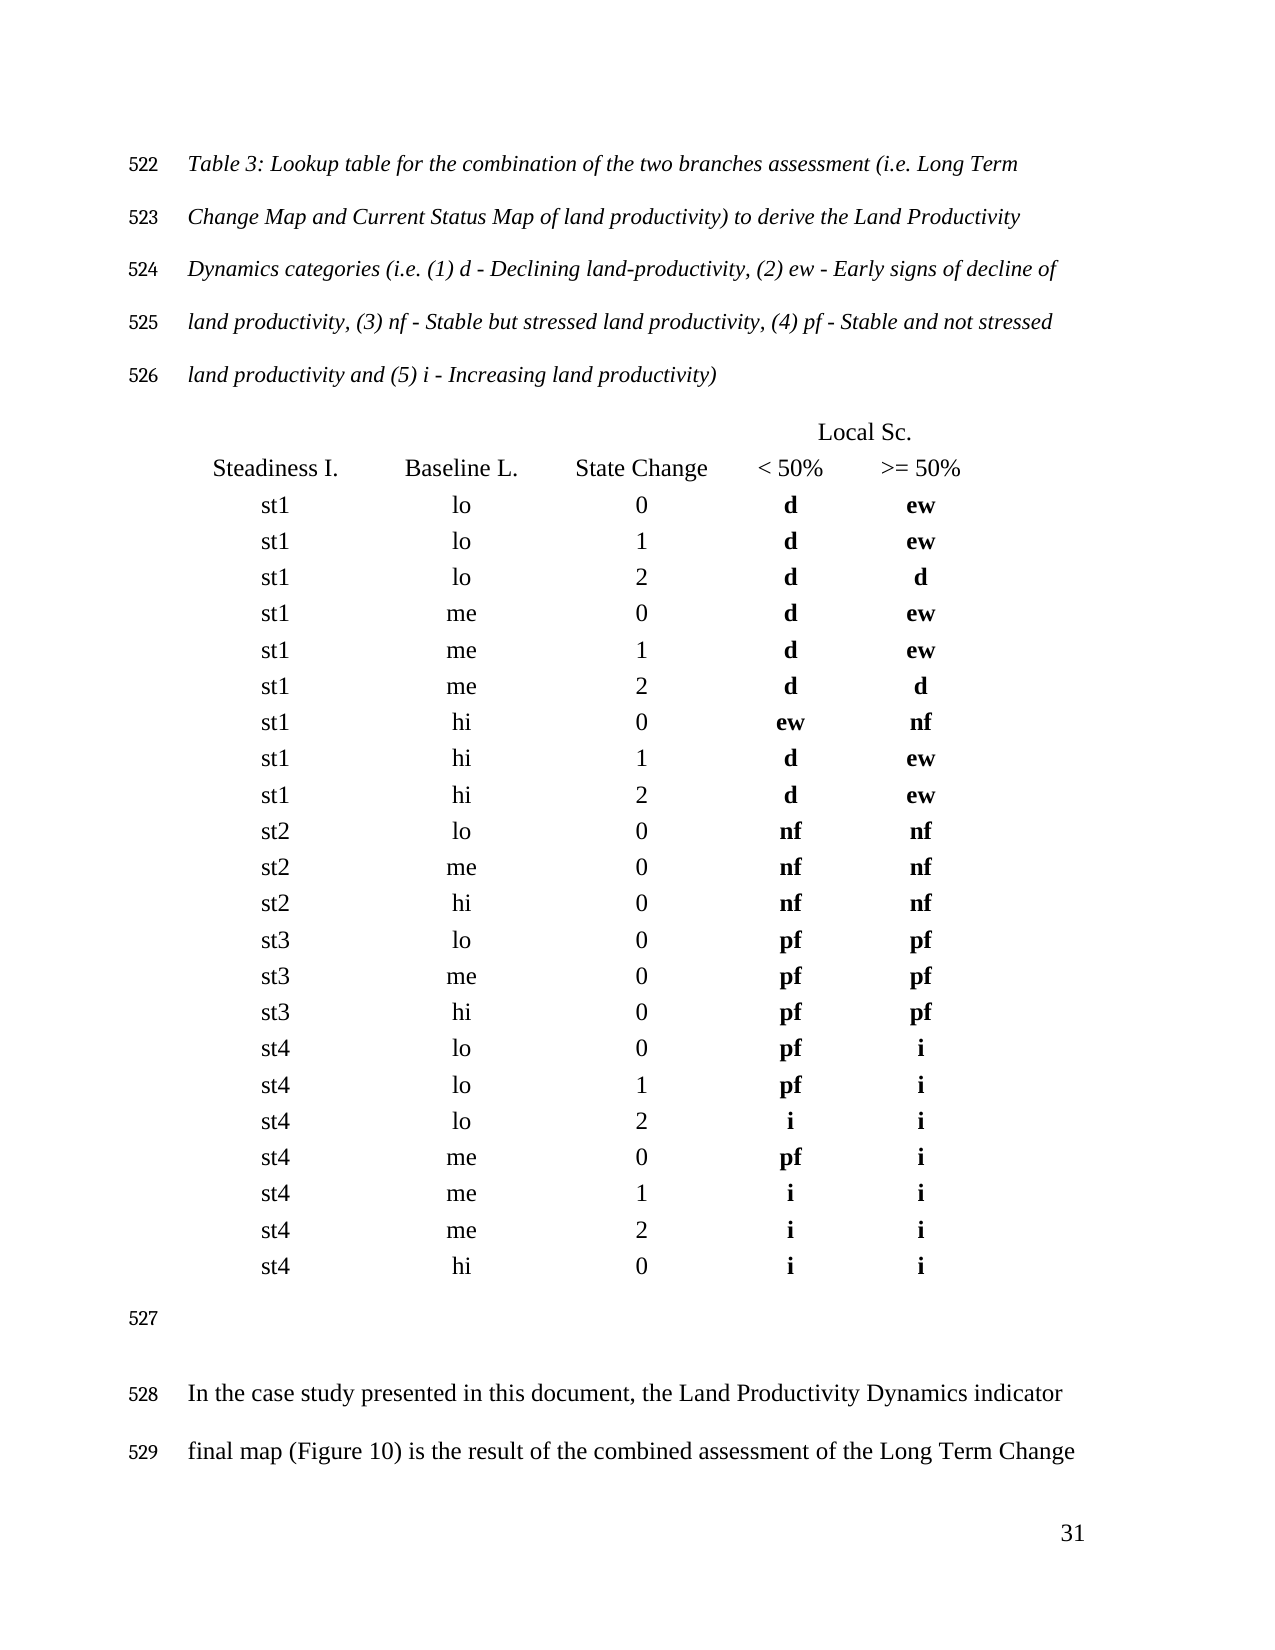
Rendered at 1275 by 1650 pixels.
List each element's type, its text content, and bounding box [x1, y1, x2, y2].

table_cell d [735, 559, 846, 595]
table_cell d [735, 740, 846, 776]
table_cell pf [735, 1139, 846, 1175]
table_cell st3 [176, 957, 374, 993]
table_cell st4 [176, 1102, 374, 1138]
text Table 3: Lookup table for the combination of the two branches assessment (i.e. Long Term Change Map and Current Status Map of land productivity) to derive the Land Productivity Dynamics categories (i.e. (1) d - Declining land-productivity, (2) ew - Early signs of decline of land productivity, (3) nf - Stable but stressed land productivity, (4) pf - Stable and not stressed land productivity and (5) i - Increasing land productivity) [187, 150, 1087, 387]
table_cell i [735, 1102, 846, 1138]
table_cell 0 [549, 1030, 734, 1066]
table_cell 0 [549, 921, 734, 957]
table_cell hi [375, 994, 548, 1030]
table_cell lo [375, 1066, 548, 1102]
table_cell 0 [549, 595, 734, 631]
table_cell me [375, 1211, 548, 1247]
table_cell lo [375, 1030, 548, 1066]
table_cell ew [735, 704, 846, 740]
table_cell i [735, 1247, 846, 1283]
table_cell st1 [176, 776, 374, 812]
table_cell nf [846, 849, 995, 885]
table_cell hi [375, 885, 548, 921]
table_cell st1 [176, 595, 374, 631]
table_cell lo [375, 522, 548, 558]
table_cell i [846, 1139, 995, 1175]
table_cell st1 [176, 559, 374, 595]
table_cell i [846, 1175, 995, 1211]
table_cell 2 [549, 559, 734, 595]
table_cell hi [375, 1247, 548, 1283]
table_cell 0 [549, 1247, 734, 1283]
table_cell me [375, 957, 548, 993]
table_cell pf [846, 994, 995, 1030]
table_cell 0 [549, 885, 734, 921]
table_cell 1 [549, 522, 734, 558]
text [187, 1378, 1087, 1465]
table_cell 0 [549, 486, 734, 522]
table_cell st4 [176, 1139, 374, 1175]
table_cell pf [846, 921, 995, 957]
table_cell 0 [549, 849, 734, 885]
table_cell i [846, 1247, 995, 1283]
table_cell ew [846, 740, 995, 776]
table_cell d [735, 595, 846, 631]
table_cell nf [846, 885, 995, 921]
table_cell st2 [176, 849, 374, 885]
table_cell st4 [176, 1175, 374, 1211]
table_cell pf [735, 994, 846, 1030]
table_cell hi [375, 776, 548, 812]
table_cell nf [735, 885, 846, 921]
table_cell lo [375, 1102, 548, 1138]
table_cell d [735, 667, 846, 703]
table_cell d [735, 486, 846, 522]
table_cell st1 [176, 740, 374, 776]
table_cell i [735, 1175, 846, 1211]
table_cell hi [375, 704, 548, 740]
table_cell st4 [176, 1211, 374, 1247]
table_cell 2 [549, 667, 734, 703]
table_cell 1 [549, 1175, 734, 1211]
table_cell 0 [549, 1139, 734, 1175]
table_cell me [375, 1175, 548, 1211]
table_cell 1 [549, 1066, 734, 1102]
table_header Steadiness I. [176, 414, 374, 486]
table_cell ew [846, 486, 995, 522]
table_cell 0 [549, 994, 734, 1030]
table_cell me [375, 1139, 548, 1175]
table_cell st1 [176, 486, 374, 522]
table_cell 2 [549, 1211, 734, 1247]
table_cell lo [375, 559, 548, 595]
table_cell st2 [176, 885, 374, 921]
table_cell st4 [176, 1247, 374, 1283]
table_cell lo [375, 921, 548, 957]
table_cell lo [375, 812, 548, 848]
table_cell st1 [176, 522, 374, 558]
table_cell >= 50% [846, 450, 995, 486]
table_cell me [375, 631, 548, 667]
table_cell d [735, 522, 846, 558]
table_cell d [735, 631, 846, 667]
table_cell i [846, 1030, 995, 1066]
table_cell ew [846, 631, 995, 667]
table_cell st3 [176, 921, 374, 957]
table_cell 2 [549, 776, 734, 812]
table_cell ew [846, 595, 995, 631]
table_cell nf [735, 849, 846, 885]
table_cell nf [846, 704, 995, 740]
table_cell me [375, 667, 548, 703]
table_header State Change [549, 414, 734, 486]
table_cell 1 [549, 740, 734, 776]
table_cell me [375, 595, 548, 631]
table_cell pf [846, 957, 995, 993]
table_cell 0 [549, 812, 734, 848]
table_header Baseline L. [375, 414, 548, 486]
table_cell st1 [176, 631, 374, 667]
table_cell ew [846, 776, 995, 812]
table_cell < 50% [735, 450, 846, 486]
table_cell 0 [549, 704, 734, 740]
table_cell st1 [176, 667, 374, 703]
table_cell 0 [549, 957, 734, 993]
table_cell st2 [176, 812, 374, 848]
table_cell i [846, 1102, 995, 1138]
table_cell pf [735, 921, 846, 957]
table_cell 1 [549, 631, 734, 667]
table_cell st3 [176, 994, 374, 1030]
table_cell i [846, 1066, 995, 1102]
table_cell i [735, 1211, 846, 1247]
table_cell ew [846, 522, 995, 558]
table_cell st1 [176, 704, 374, 740]
table_cell pf [735, 1030, 846, 1066]
table_cell pf [735, 957, 846, 993]
table_cell 2 [549, 1102, 734, 1138]
table_cell lo [375, 486, 548, 522]
table_cell d [846, 559, 995, 595]
table_cell st4 [176, 1030, 374, 1066]
table_cell me [375, 849, 548, 885]
table_header Local Sc. [735, 414, 995, 450]
table_cell hi [375, 740, 548, 776]
table_cell nf [846, 812, 995, 848]
table_cell d [735, 776, 846, 812]
table_cell d [846, 667, 995, 703]
table_cell i [846, 1211, 995, 1247]
table_cell pf [735, 1066, 846, 1102]
table_cell nf [735, 812, 846, 848]
table_cell st4 [176, 1066, 374, 1102]
